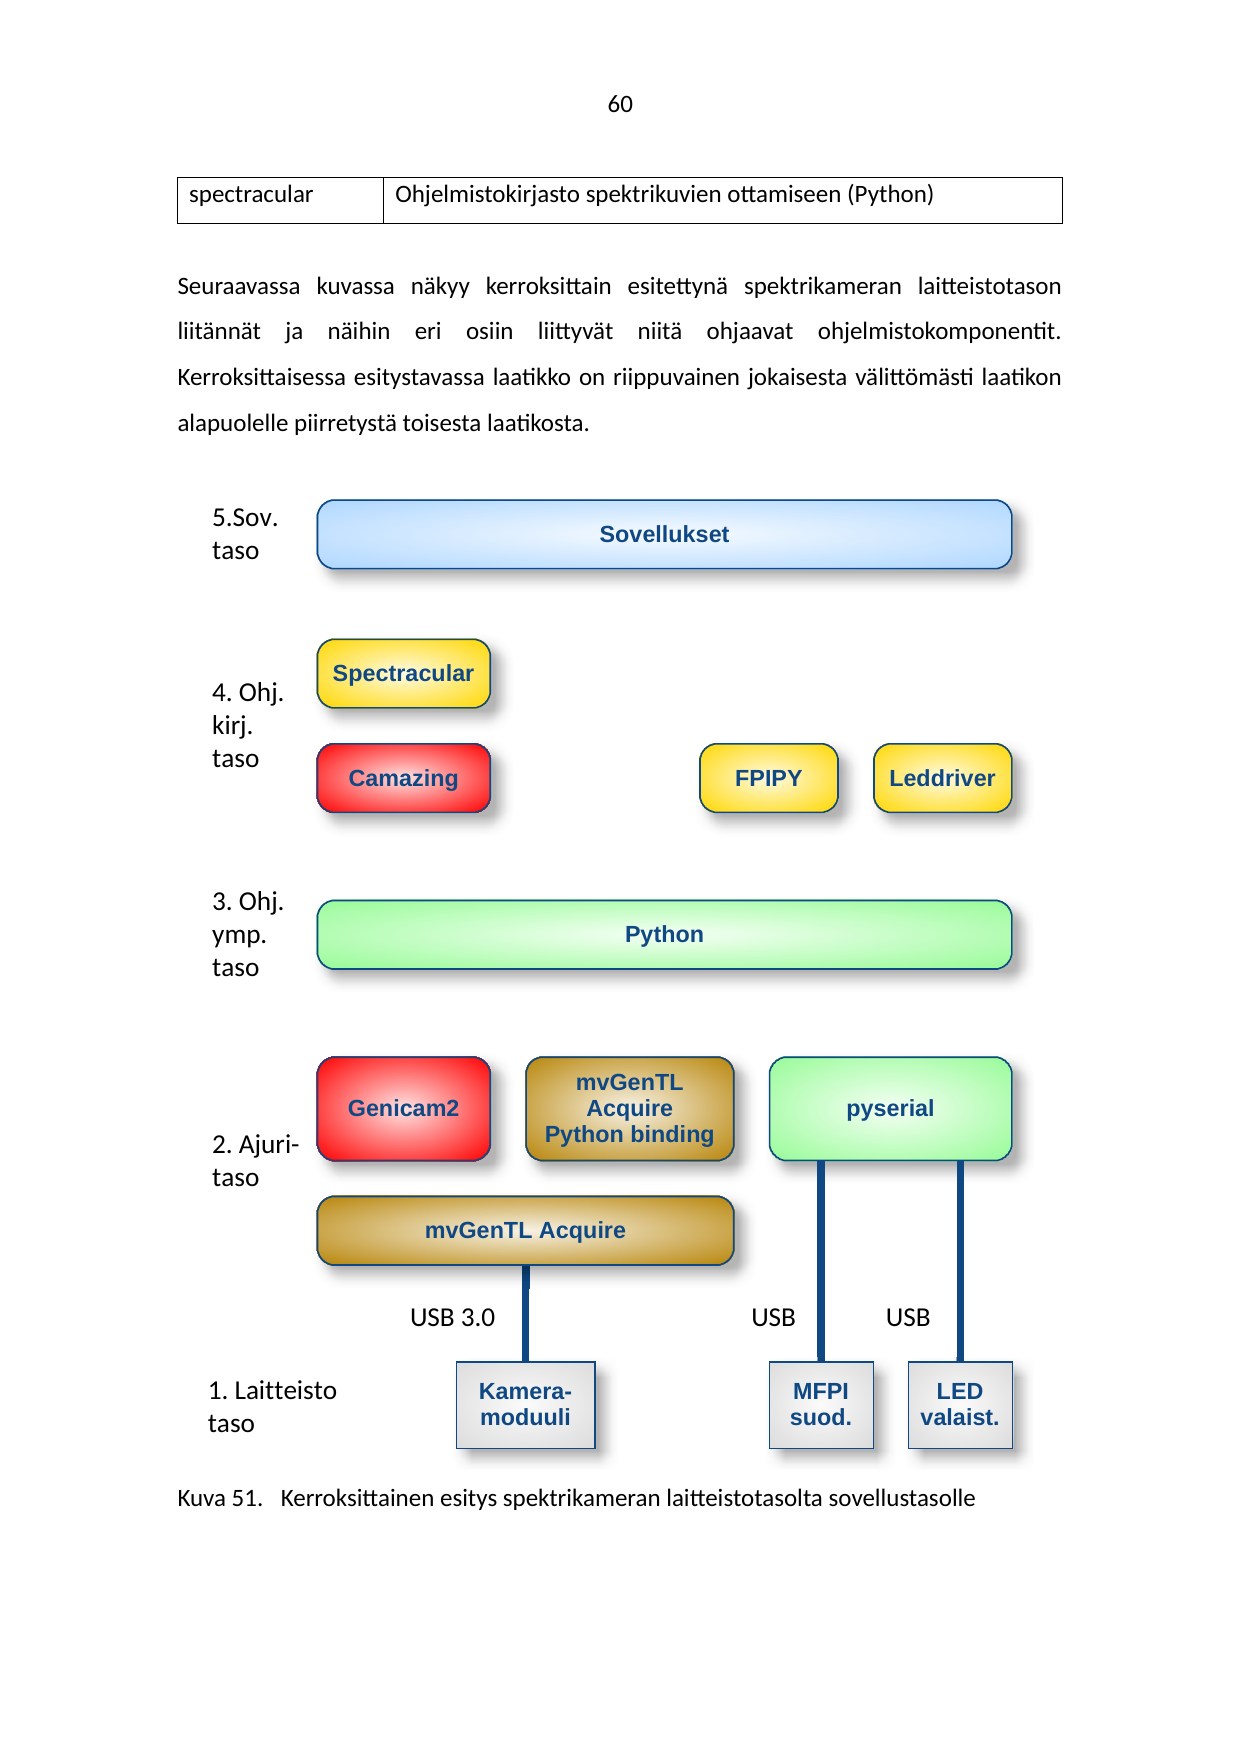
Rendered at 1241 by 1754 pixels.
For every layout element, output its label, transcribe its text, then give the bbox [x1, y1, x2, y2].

table_cell spectracular [178, 178, 383, 223]
table_cell Ohjelmistokirjasto spektrikuvien ottamiseen (Python) [384, 178, 1062, 223]
text Kuva 51. Kerroksittainen esitys spektrikameran laitteistotasolta sovellustasolle [177, 1482, 1063, 1513]
text Seuraavassa kuvassa näkyy kerroksittain esitettynä spektrikameran laitteistotason liitännät ja näihin eri osiin liittyvät niitä ohjaavat ohjelmistokomponentit. Kerroksittaisessa esitystavassa laatikko on riippuvainen jokaisesta välittömästi laatikon alapuolelle piirretystä toisesta laatikosta. [177, 270, 1063, 437]
